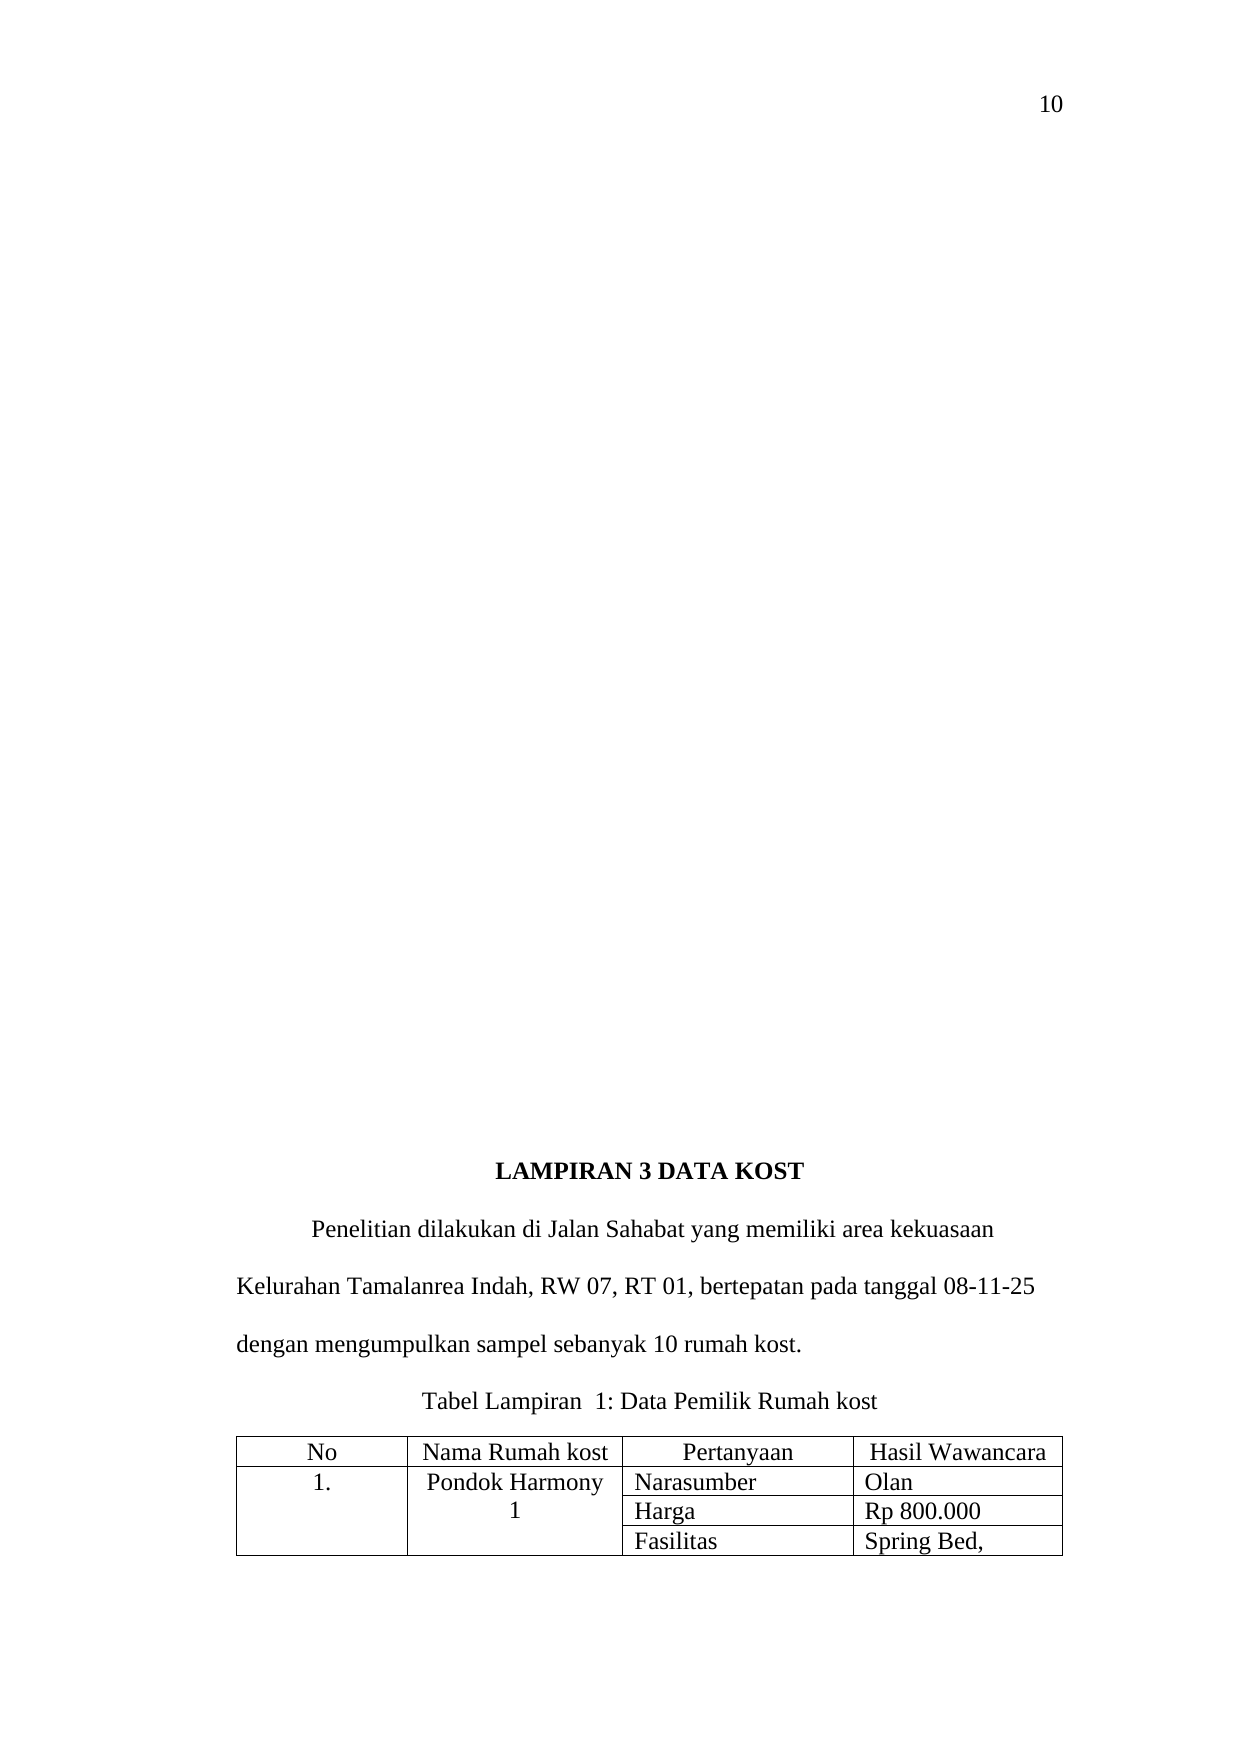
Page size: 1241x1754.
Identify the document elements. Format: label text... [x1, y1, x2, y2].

table_header No [237, 1437, 407, 1466]
table_cell Fasilitas [623, 1526, 853, 1555]
table_cell 1. [237, 1467, 407, 1555]
table_cell Rp 800.000 [854, 1496, 1062, 1525]
table_cell Olan [854, 1467, 1062, 1495]
table_header Hasil Wawancara [854, 1437, 1062, 1466]
table_cell Narasumber [623, 1467, 853, 1495]
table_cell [854, 1526, 1062, 1555]
table_header Nama Rumah kost [408, 1437, 622, 1466]
table_header Pertanyaan [623, 1437, 853, 1466]
text Tabel Lampiran 1: Data Pemilik Rumah kost [236, 1386, 1063, 1415]
table_cell Pondok Harmony 1 [408, 1467, 622, 1555]
text LAMPIRAN 3 DATA KOST [236, 1156, 1063, 1185]
text Penelitian dilakukan di Jalan Sahabat yang memiliki area kekuasaan Kelurahan Tamalanrea Indah, RW 07, RT 01, bertepatan pada tanggal 08-11-25 dengan mengumpulkan sampel sebanyak 10 rumah kost. [236, 1214, 1063, 1357]
table_cell Harga [623, 1496, 853, 1525]
